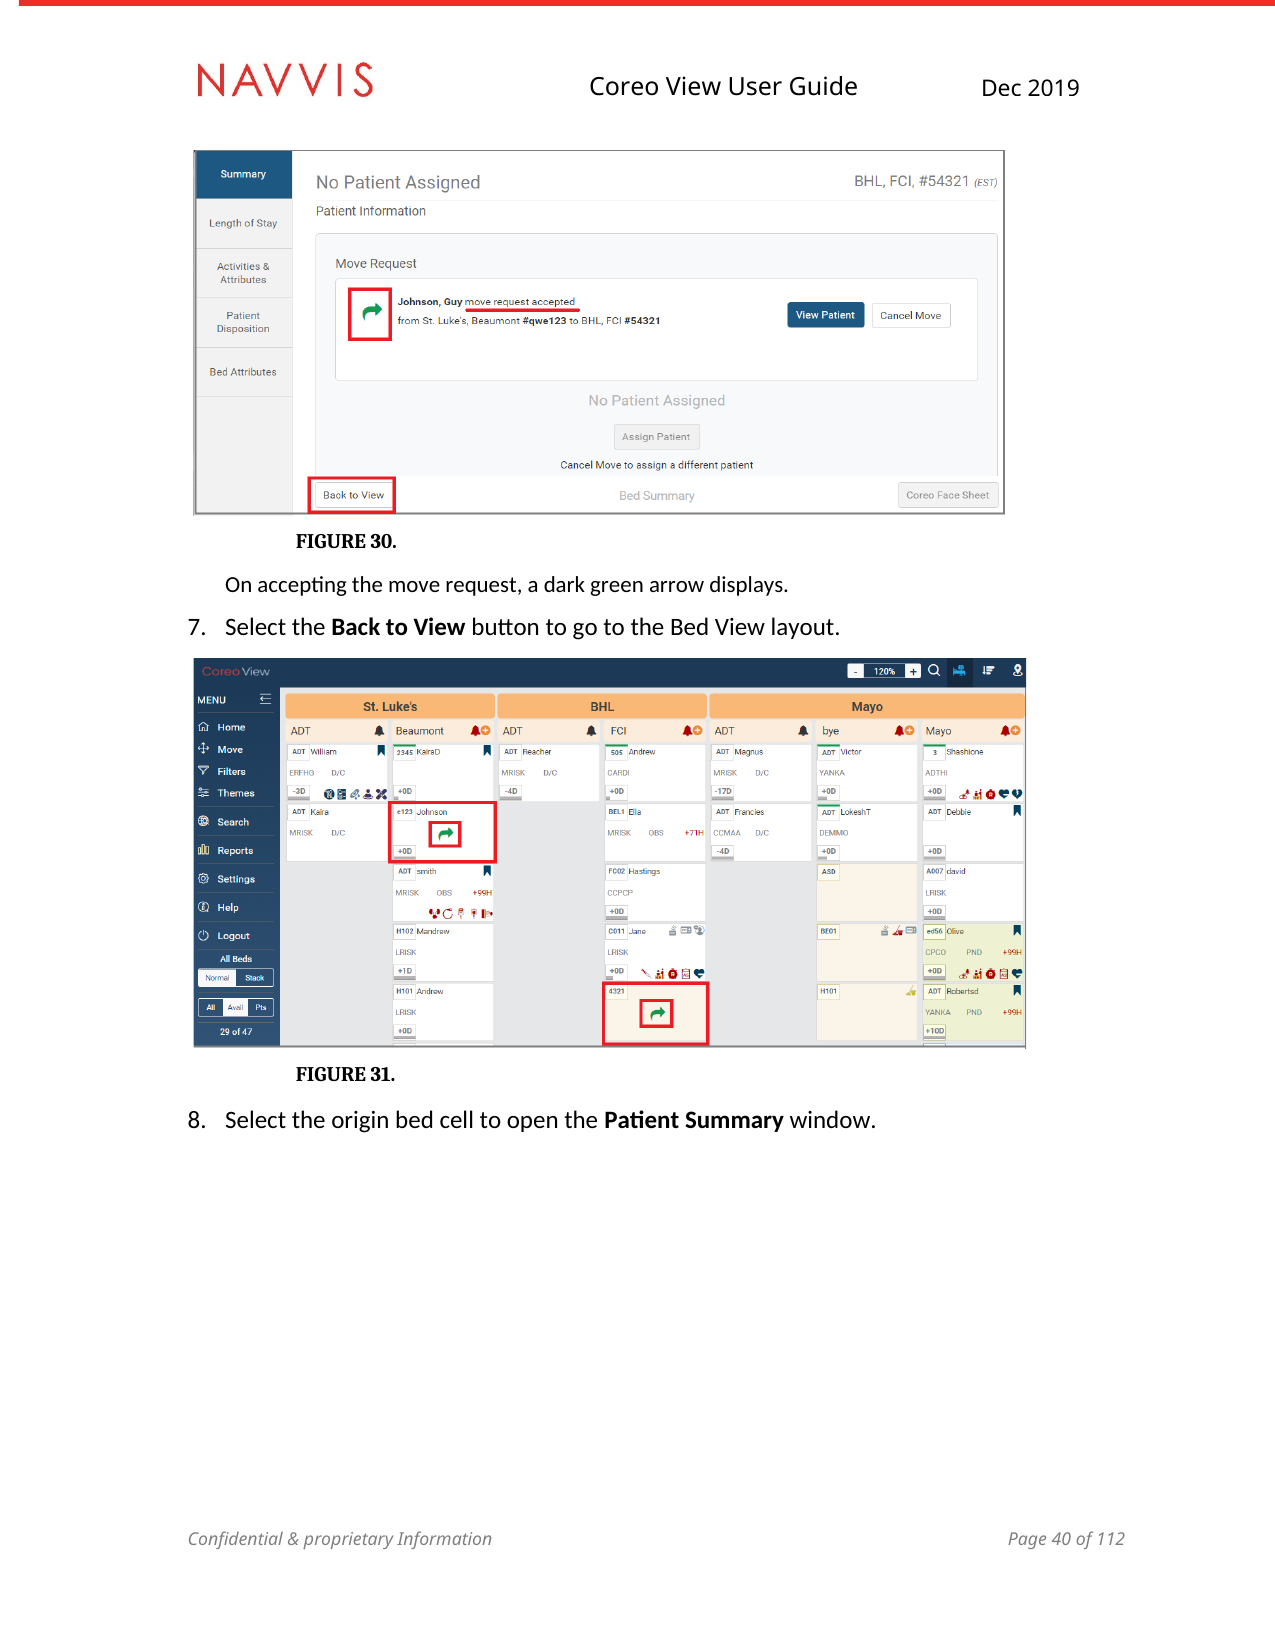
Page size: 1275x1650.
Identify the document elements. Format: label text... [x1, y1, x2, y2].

picture [193, 150, 1008, 516]
picture [187, 55, 383, 104]
list Select the origin bed cell to open the Patient Summary window. [187, 1104, 1087, 1134]
text On accepting the move request, a dark green arrow displays. [225, 570, 1087, 598]
picture [193, 658, 1027, 1049]
list Select the Back to View button to go to the Bed View layout. [187, 611, 1087, 641]
